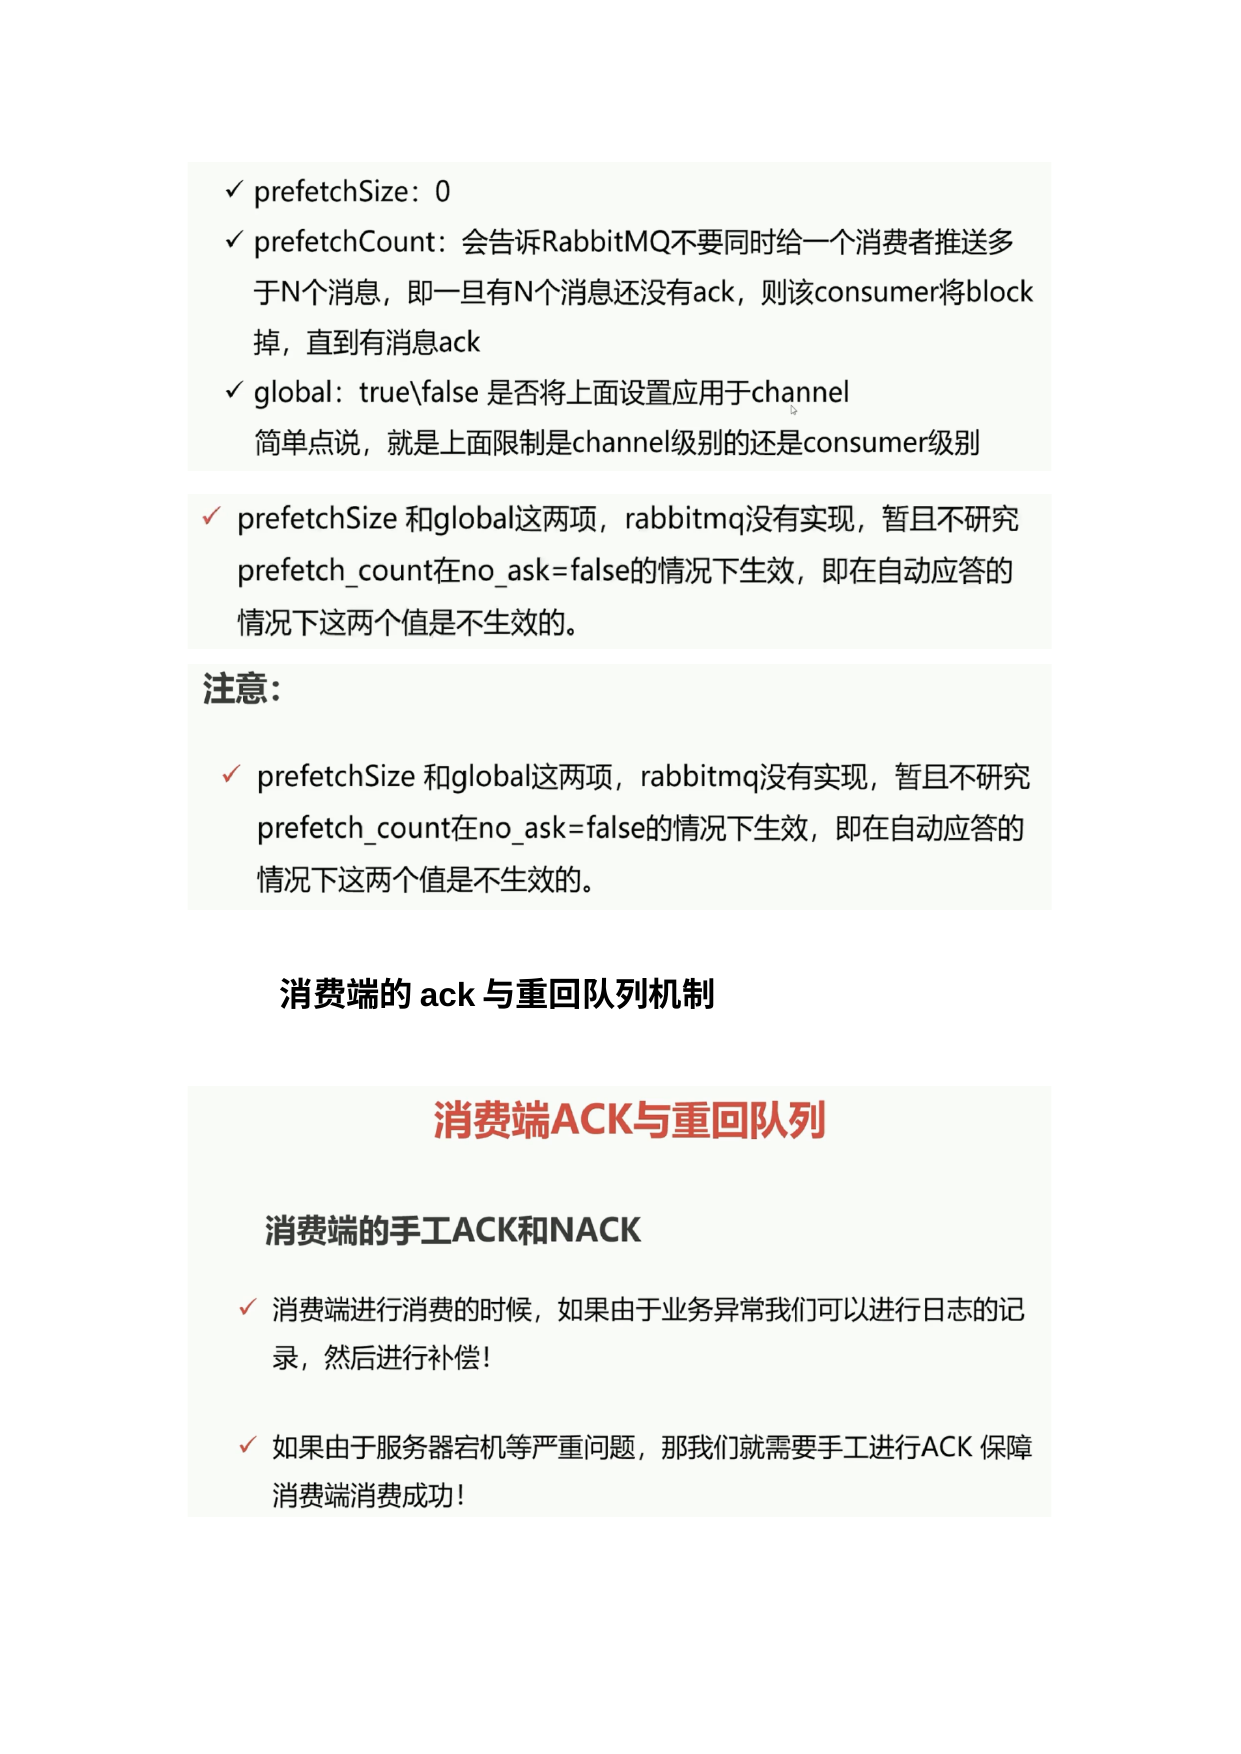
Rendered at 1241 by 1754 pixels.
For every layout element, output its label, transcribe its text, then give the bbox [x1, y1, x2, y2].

picture [187, 1086, 1052, 1517]
picture [187, 162, 1052, 471]
picture [187, 494, 1052, 649]
picture [187, 664, 1052, 910]
subtitle 消费端的ack与重回队列机制 [187, 959, 1053, 1024]
